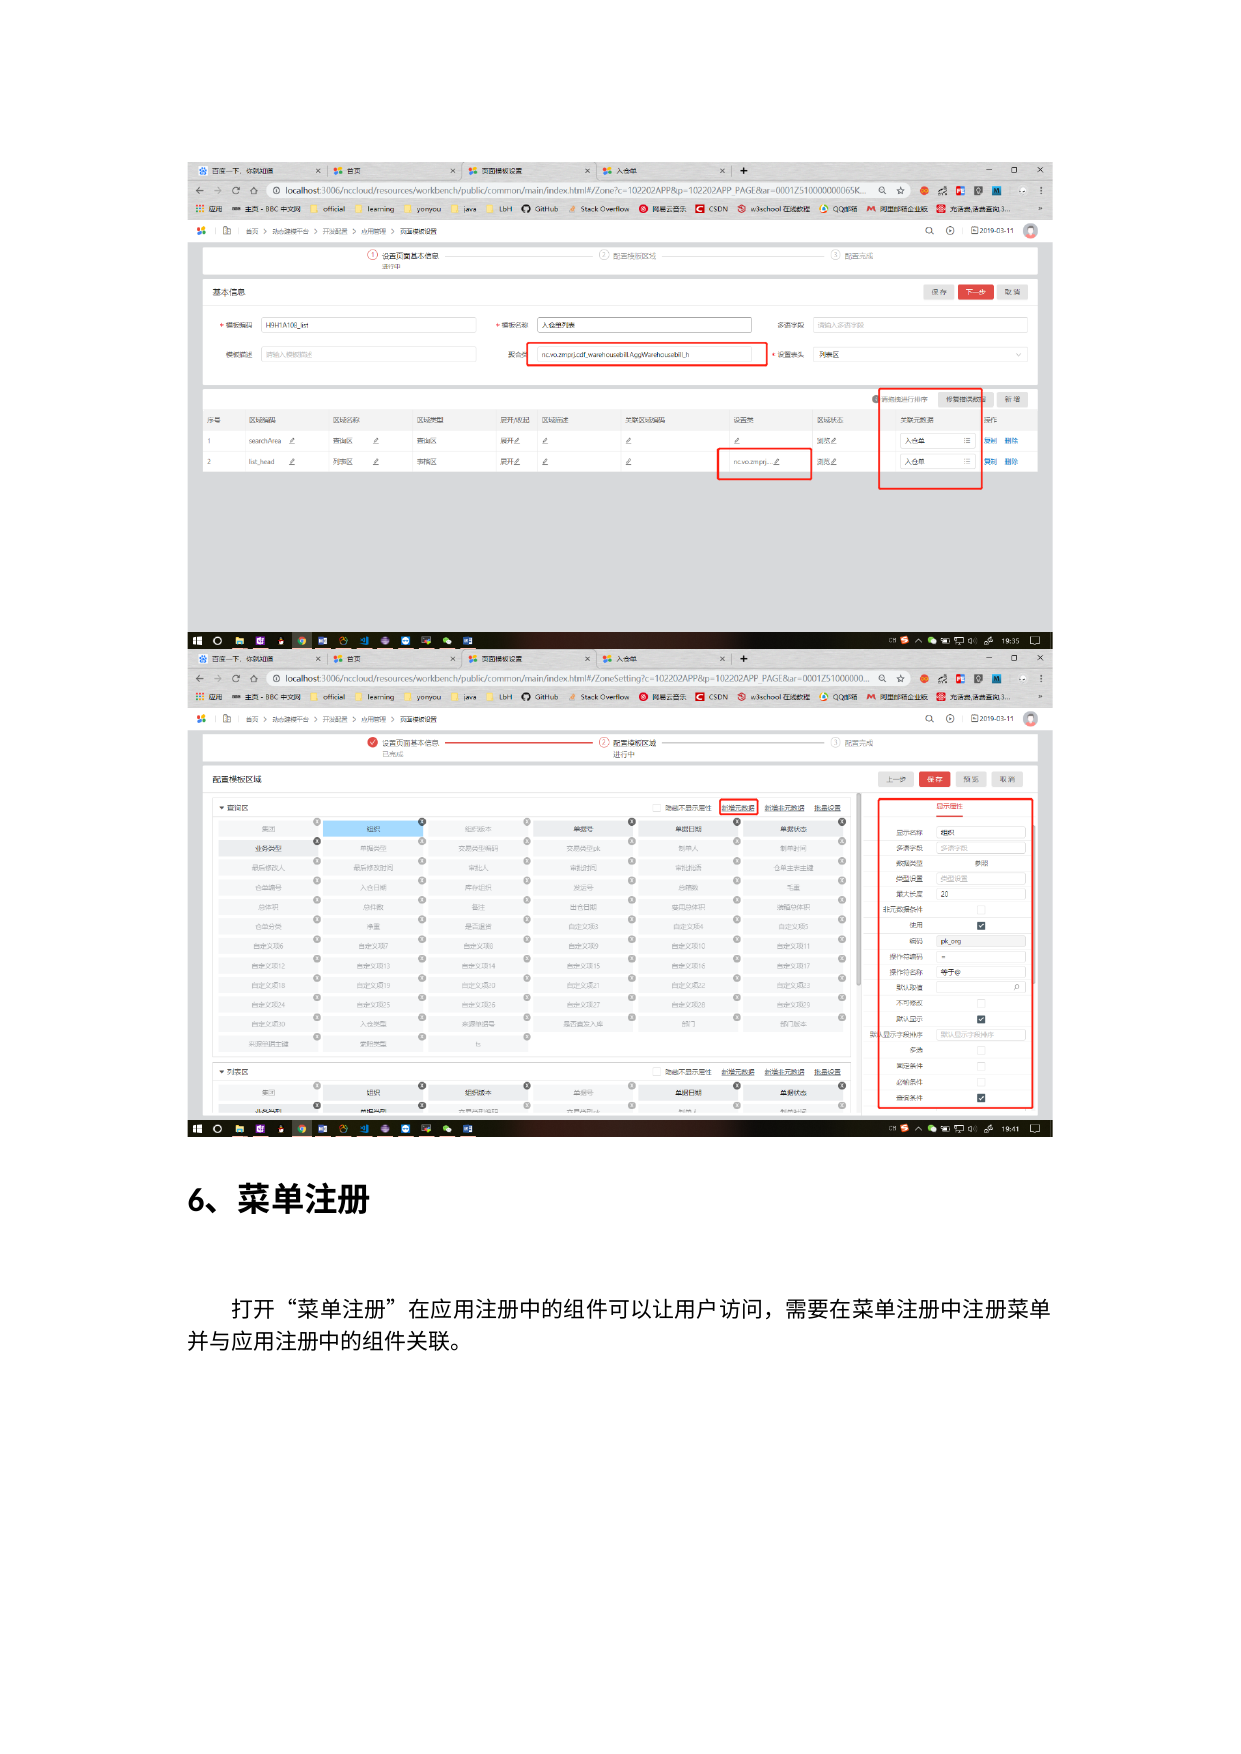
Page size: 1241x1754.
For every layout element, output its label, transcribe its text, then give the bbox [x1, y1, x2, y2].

text 打开“菜单注册”在应用注册中的组件可以让用户访问，需要在菜单注册中注册菜单并与应用注册中的组件关联。 [187, 1291, 1053, 1356]
picture [187, 162, 1053, 1137]
subtitle 6、菜单注册 [187, 1164, 1053, 1229]
